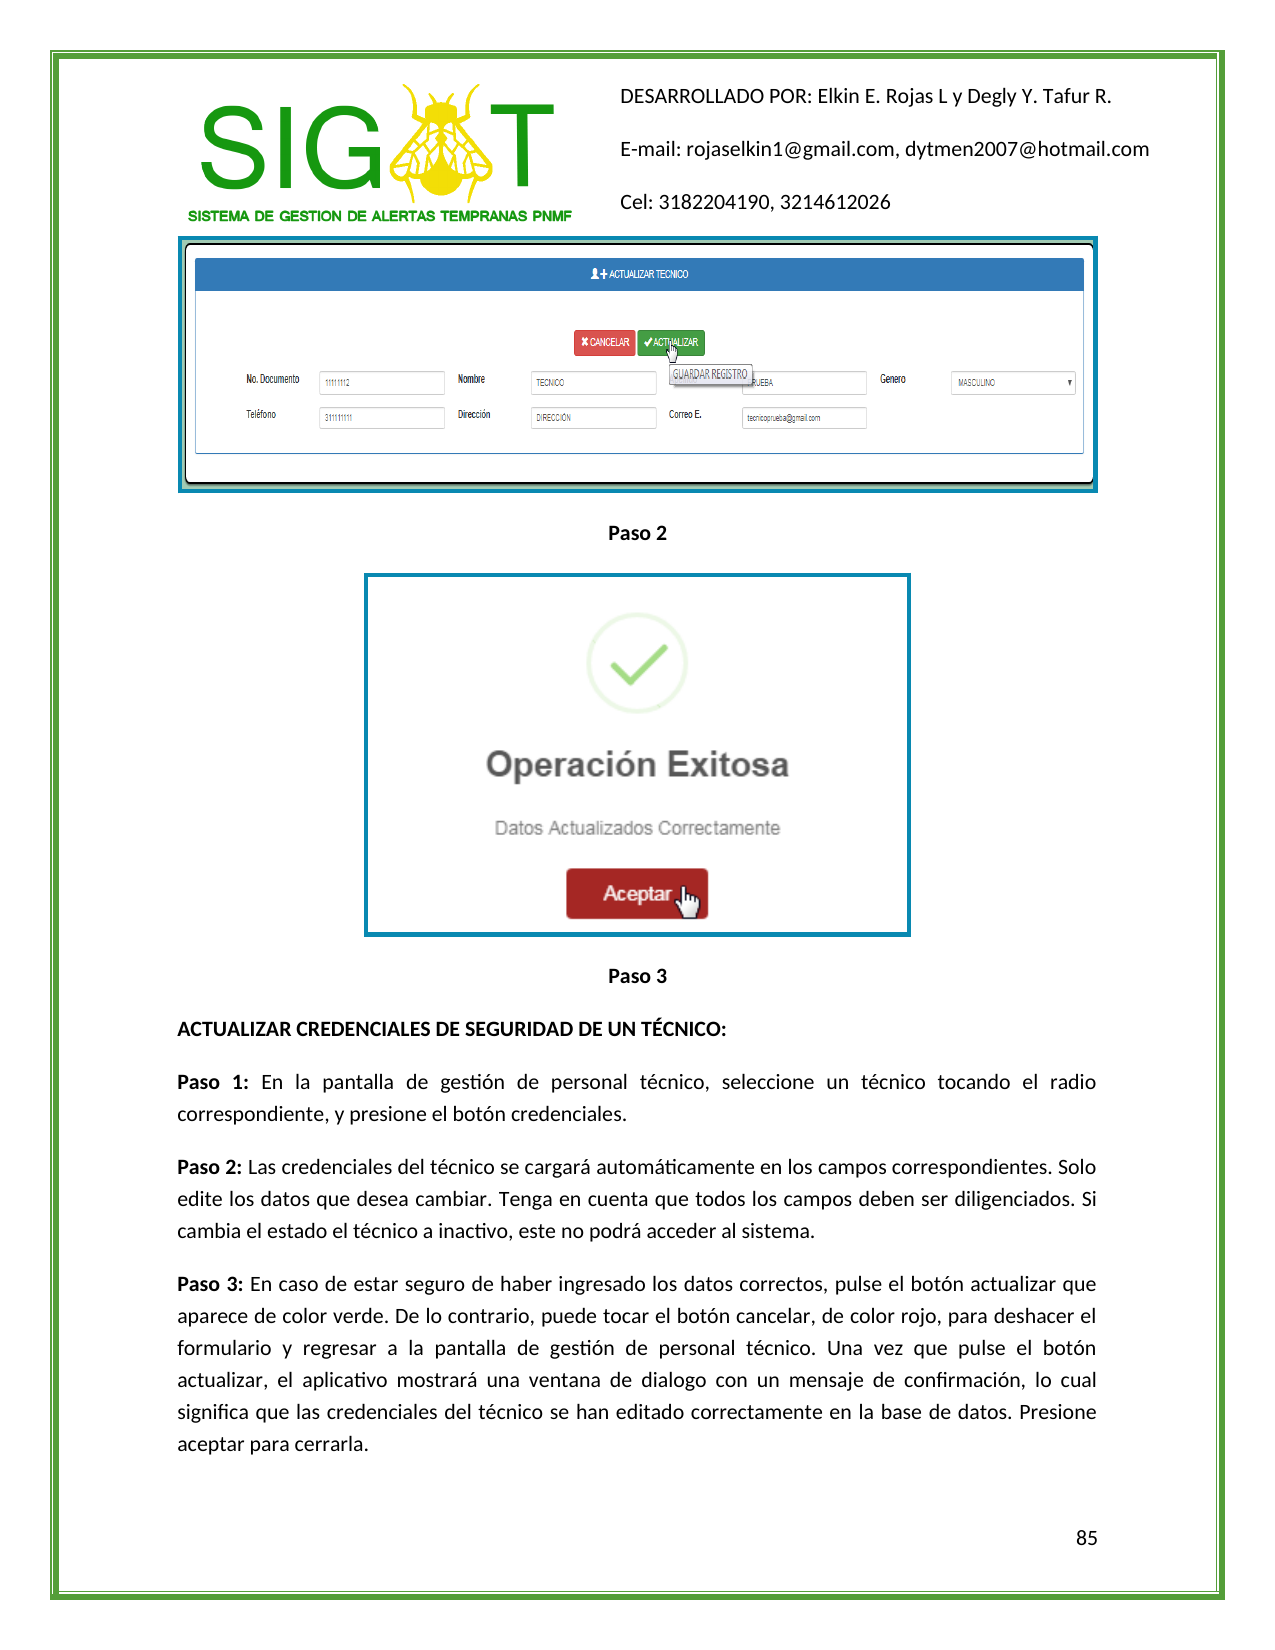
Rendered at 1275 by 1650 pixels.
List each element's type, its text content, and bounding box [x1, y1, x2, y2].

text Paso 3 [177, 963, 1098, 989]
text ACTUALIZAR CREDENCIALES DE SEGURIDAD DE UN TÉCNICO: [177, 1016, 1098, 1042]
text Paso 2 [177, 519, 1098, 546]
picture [177, 73, 574, 235]
picture [183, 241, 1092, 488]
text Paso 2: Las credenciales del técnico se cargará automáticamente en los campos correspondientes. Solo edite los datos que desea cambiar. Tenga en cuenta que todos los campos deben ser diligenciados. Si cambia el estado el técnico a inactivo, este no podrá acceder al sistema. [177, 1153, 1098, 1244]
text Paso 3: En caso de estar seguro de haber ingresado los datos correctos, pulse el botón actualizar que aparece de color verde. De lo contrario, puede tocar el botón cancelar, de color rojo, para deshacer el formulario y regresar a la pantalla de gestión de personal técnico. Una vez que pulse el botón actualizar, el aplicativo mostrará una ventana de dialogo con un mensaje de confirmación, lo cual significa que las credenciales del técnico se han editado correctamente en la base de datos. Presione aceptar para cerrarla. [177, 1270, 1098, 1456]
picture [369, 578, 906, 931]
text Paso 1: En la pantalla de gestión de personal técnico, seleccione un técnico tocando el radio correspondiente, y presione el botón credenciales. [177, 1068, 1098, 1127]
